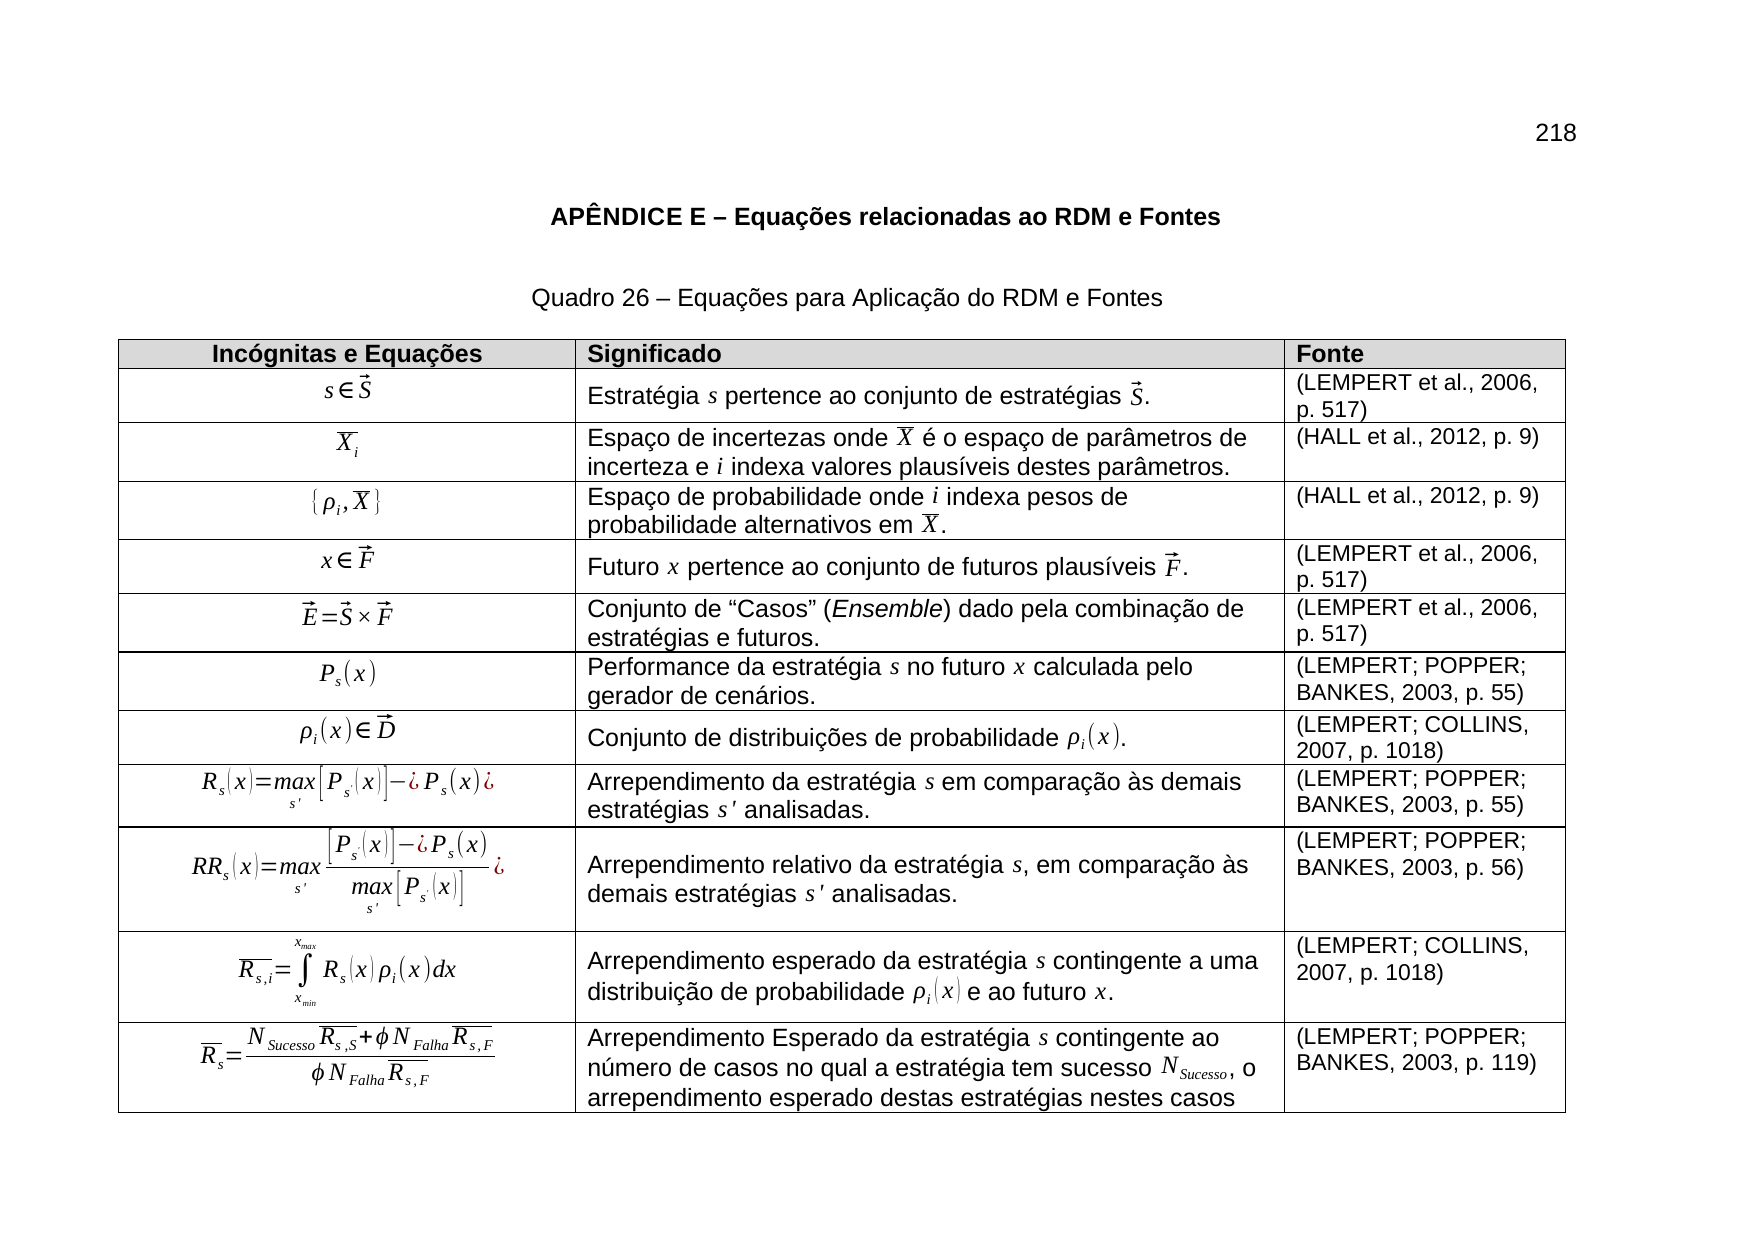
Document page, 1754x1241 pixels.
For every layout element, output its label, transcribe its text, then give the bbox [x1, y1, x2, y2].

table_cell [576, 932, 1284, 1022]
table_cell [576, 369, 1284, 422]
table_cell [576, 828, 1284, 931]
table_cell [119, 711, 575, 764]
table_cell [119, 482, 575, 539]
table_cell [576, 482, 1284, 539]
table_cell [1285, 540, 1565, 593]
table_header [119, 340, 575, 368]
text Quadro 26 – Equações para Aplicação do RDM e Fontes [118, 283, 1577, 312]
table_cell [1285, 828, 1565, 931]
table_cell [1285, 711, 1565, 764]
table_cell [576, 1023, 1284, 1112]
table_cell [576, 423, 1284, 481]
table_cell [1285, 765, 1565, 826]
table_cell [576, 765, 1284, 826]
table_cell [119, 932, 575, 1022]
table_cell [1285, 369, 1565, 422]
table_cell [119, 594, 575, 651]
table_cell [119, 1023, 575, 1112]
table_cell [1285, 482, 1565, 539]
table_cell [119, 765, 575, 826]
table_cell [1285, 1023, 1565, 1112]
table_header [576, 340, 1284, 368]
subtitle APÊNDICE E – Equações relacionadas ao RDM e Fontes [195, 202, 1577, 231]
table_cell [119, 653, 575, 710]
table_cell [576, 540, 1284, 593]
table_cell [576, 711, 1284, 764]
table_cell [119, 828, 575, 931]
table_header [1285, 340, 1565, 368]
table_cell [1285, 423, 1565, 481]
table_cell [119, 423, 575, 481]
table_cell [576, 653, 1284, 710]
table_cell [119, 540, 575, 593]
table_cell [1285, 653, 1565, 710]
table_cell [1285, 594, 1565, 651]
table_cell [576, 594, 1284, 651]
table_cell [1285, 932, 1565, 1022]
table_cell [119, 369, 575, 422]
